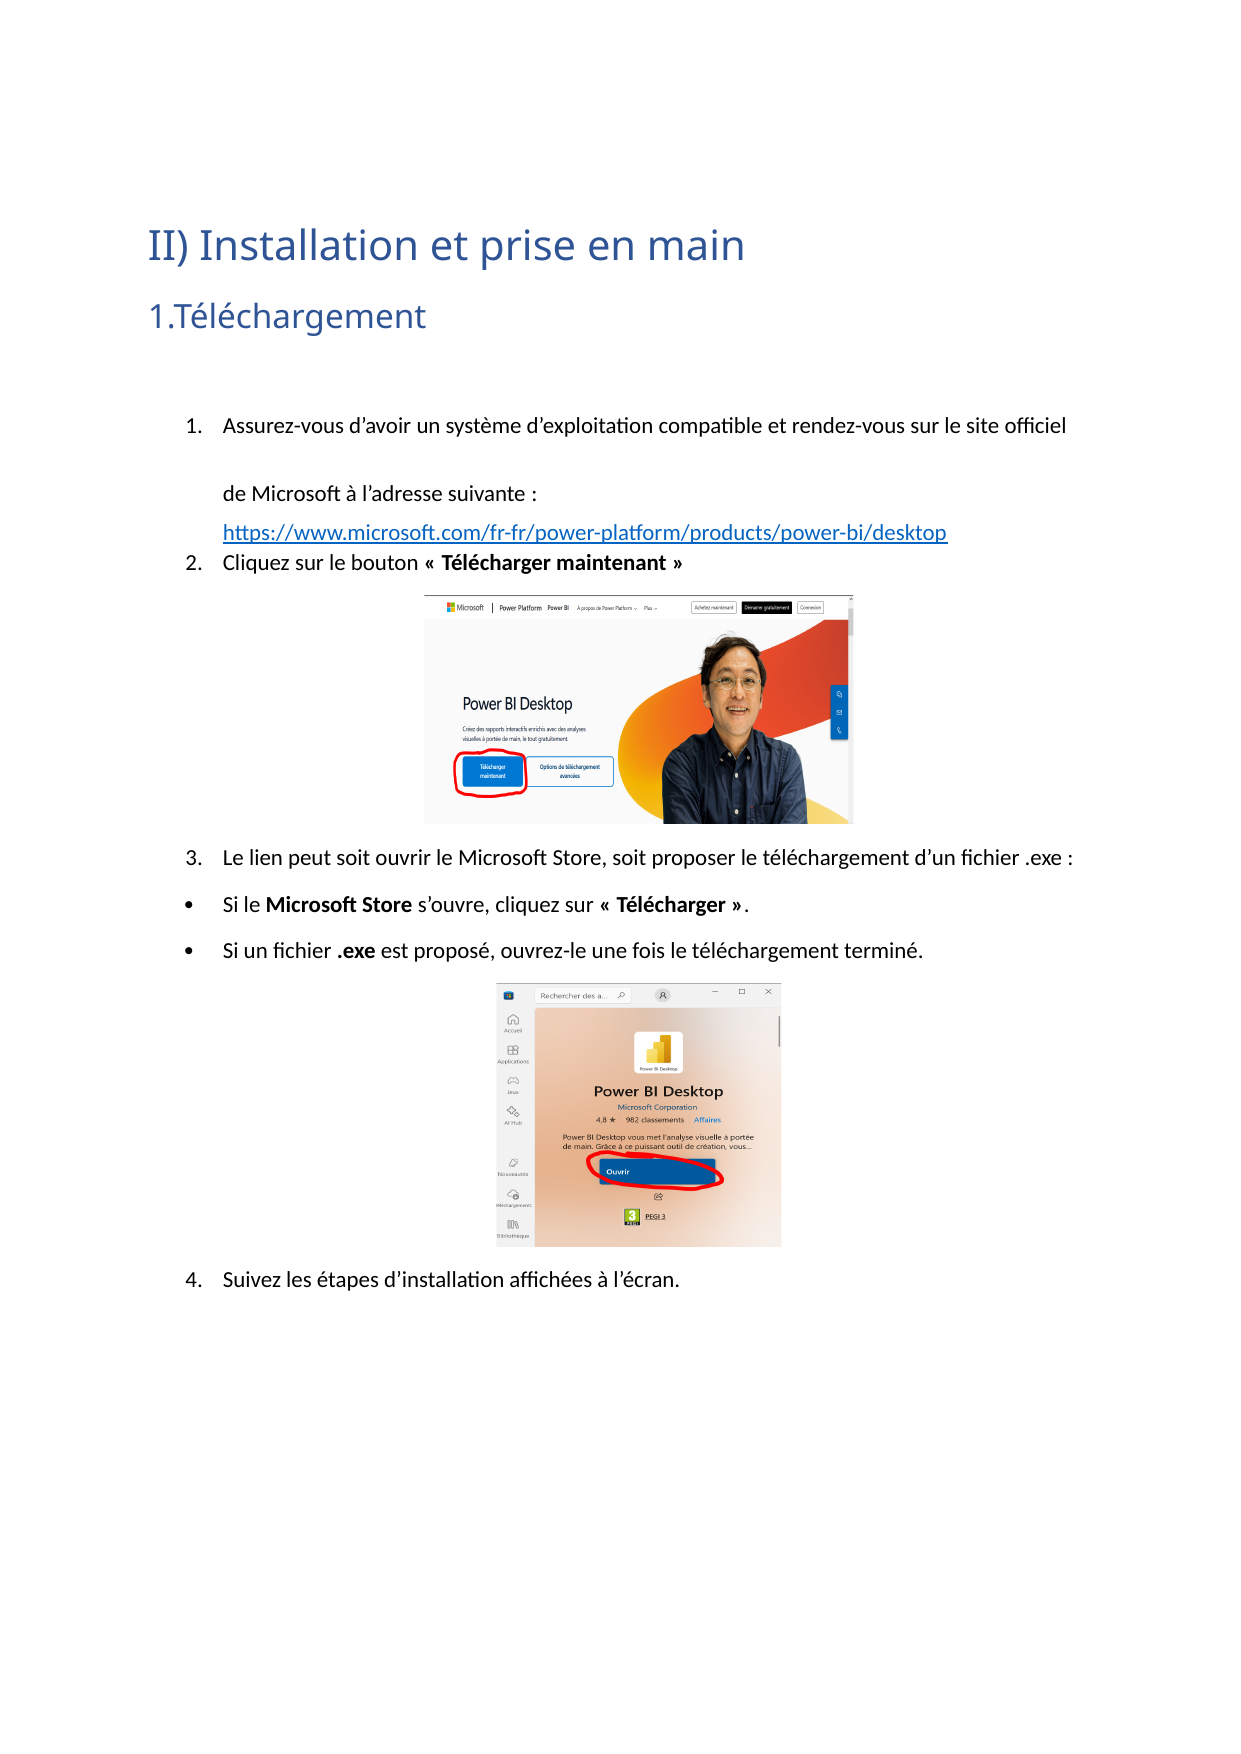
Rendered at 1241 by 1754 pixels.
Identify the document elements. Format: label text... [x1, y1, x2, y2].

picture [496, 983, 782, 1247]
list Cliquez sur le bouton « Télécharger maintenant » [185, 548, 1093, 576]
subtitle 1.Téléchargement [148, 293, 1093, 339]
list Le lien peut soit ouvrir le Microsoft Store, soit proposer le téléchargement d’un fichier .exe : [185, 843, 1093, 871]
list Si le Microsoft Store s’ouvre, cliquez sur « Télécharger ». [185, 890, 1093, 918]
list Si un fichier .exe est proposé, ouvrez-le une fois le téléchargement terminé. [185, 937, 1093, 965]
subtitle II) Installation et prise en main [148, 215, 1093, 272]
list Assurez-vous d’avoir un système d’exploitation compatible et rendez-vous sur le site officiel de Microsoft à l’adresse suivante : https://www.microsoft.com/fr-fr/power-platform/products/power-bi/desktop [185, 411, 1093, 546]
list Suivez les étapes d’installation affichées à l’écran. [185, 1266, 1093, 1294]
picture [424, 595, 854, 824]
